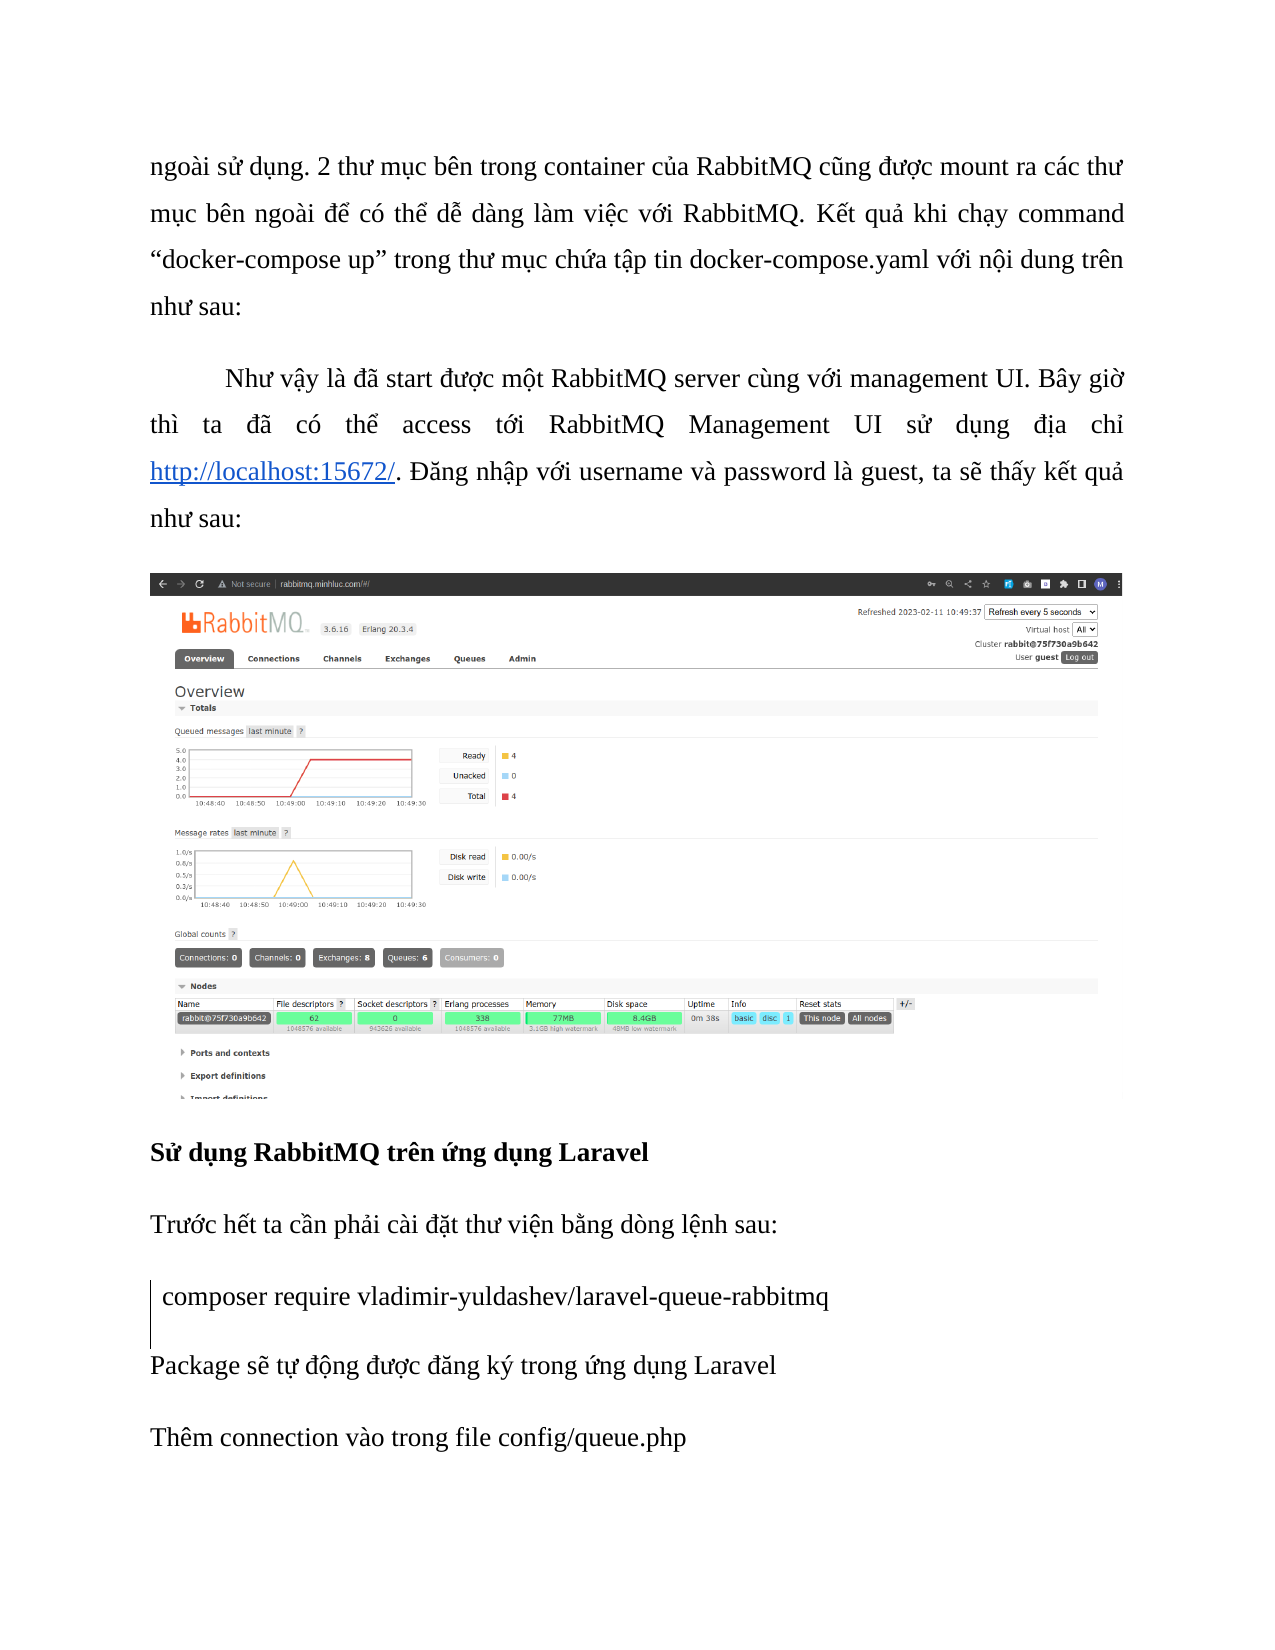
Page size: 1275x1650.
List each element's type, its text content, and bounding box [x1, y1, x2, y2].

text Như vậy là đã start được một RabbitMQ server cùng với management UI. Bây giờ thì ta đã có thể access tới RabbitMQ Management UI sử dụng địa chỉ http://localhost:15672/. Đăng nhập với username và password là guest, ta sẽ thấy kết quả như sau: [150, 362, 1125, 533]
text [150, 150, 1125, 321]
text Trước hết ta cần phải cài đặt thư viện bằng dòng lệnh sau: [150, 1208, 1125, 1239]
text Thêm connection vào trong file config/queue.php [150, 1421, 1125, 1452]
text Package sẽ tự động được đăng ký trong ứng dụng Laravel [150, 1349, 1125, 1380]
text Sử dụng RabbitMQ trên ứng dụng Laravel [150, 1137, 1125, 1168]
picture [150, 573, 1123, 1099]
table_header composer require vladimir-yuldashev/laravel-queue-rabbitmq [151, 1280, 1137, 1349]
